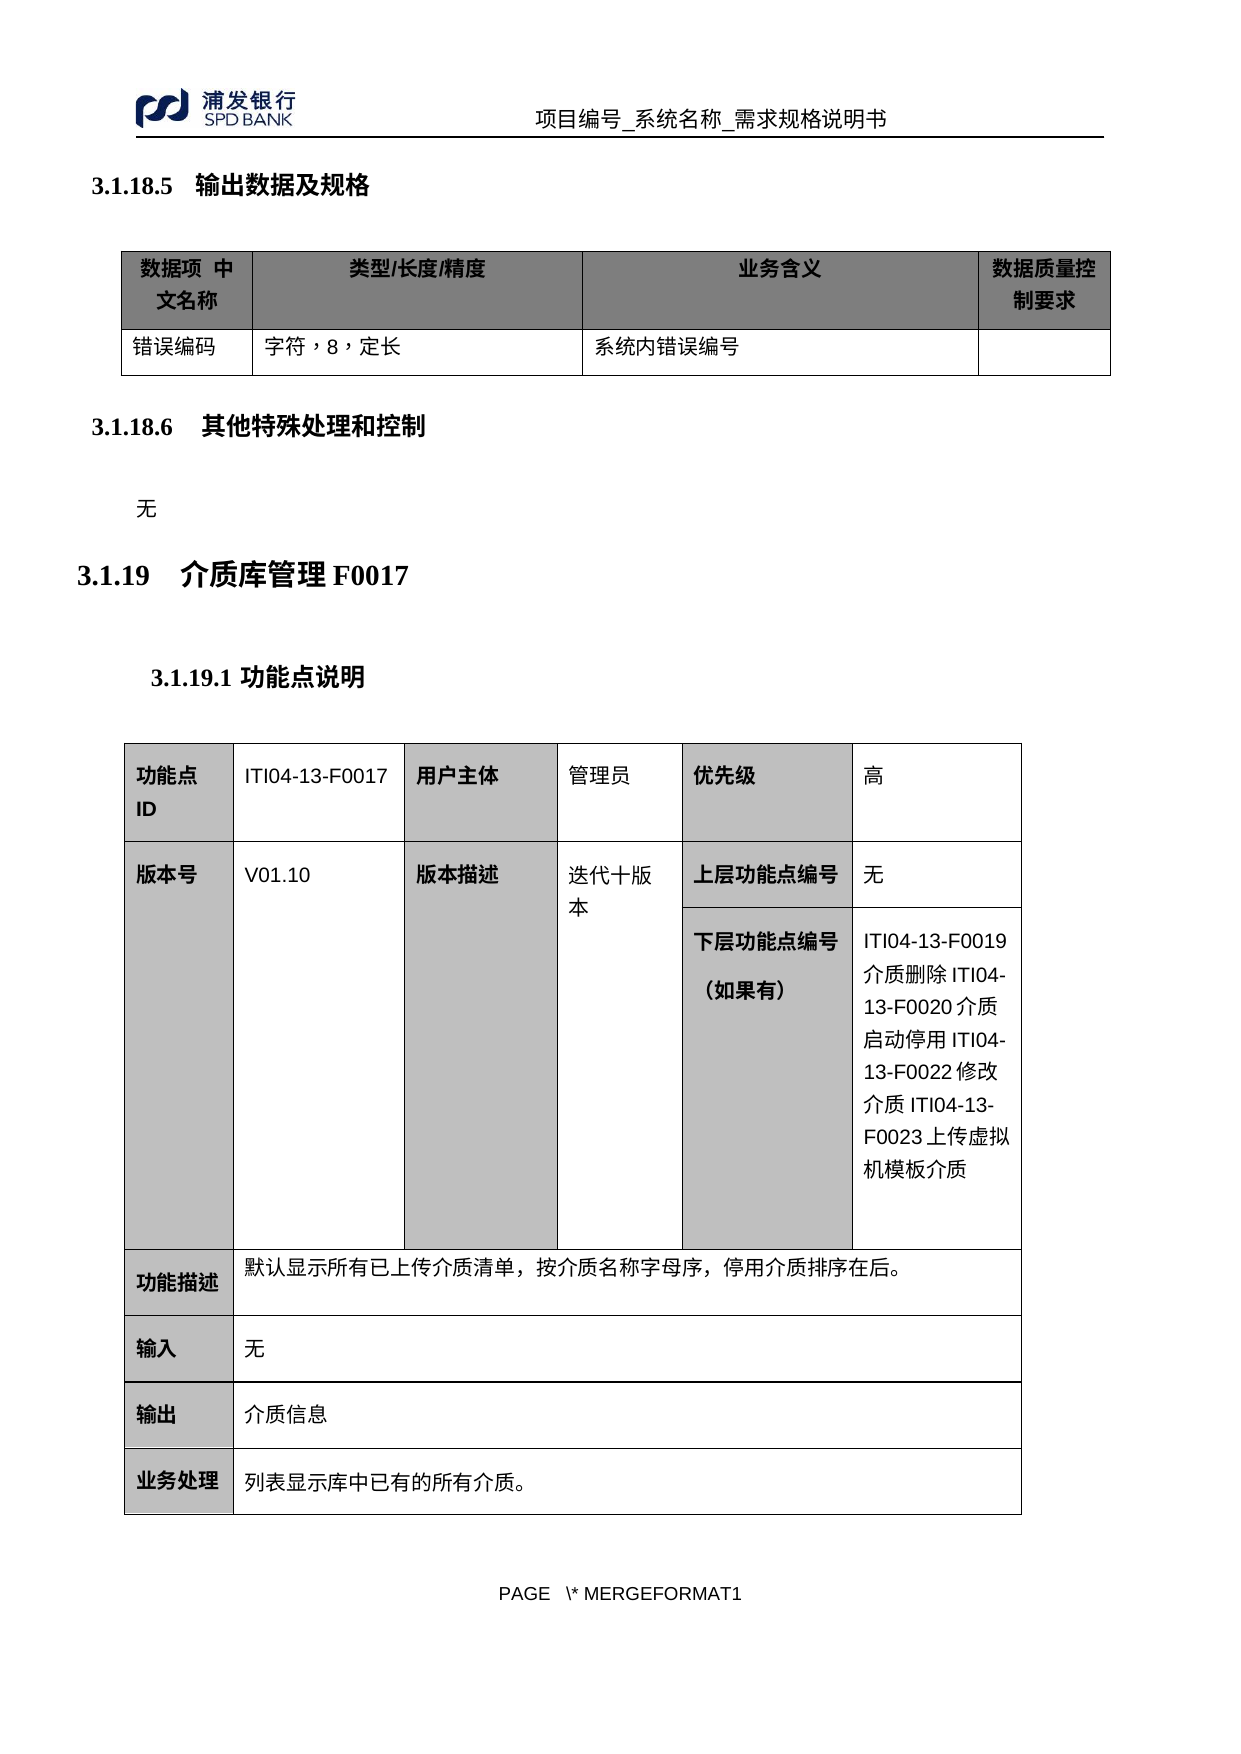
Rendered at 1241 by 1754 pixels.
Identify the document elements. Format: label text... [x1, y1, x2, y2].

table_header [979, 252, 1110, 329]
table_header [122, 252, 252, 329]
subtitle 介质库管理 F0017 [77, 541, 1104, 606]
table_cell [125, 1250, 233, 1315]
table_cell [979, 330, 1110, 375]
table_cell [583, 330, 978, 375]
subtitle 输出数据及规格 [91, 151, 1104, 216]
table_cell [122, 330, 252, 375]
subtitle 功能点说明 [151, 643, 1104, 708]
subtitle 其他特殊处理和控制 [91, 392, 1104, 457]
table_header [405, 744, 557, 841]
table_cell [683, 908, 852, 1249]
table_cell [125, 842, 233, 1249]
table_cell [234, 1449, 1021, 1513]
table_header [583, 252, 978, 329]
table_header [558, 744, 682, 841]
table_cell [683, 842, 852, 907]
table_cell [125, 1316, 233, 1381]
picture [135, 88, 296, 128]
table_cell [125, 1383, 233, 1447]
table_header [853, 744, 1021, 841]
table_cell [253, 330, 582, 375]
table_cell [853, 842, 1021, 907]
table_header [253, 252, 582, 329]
text 无 [136, 492, 1104, 524]
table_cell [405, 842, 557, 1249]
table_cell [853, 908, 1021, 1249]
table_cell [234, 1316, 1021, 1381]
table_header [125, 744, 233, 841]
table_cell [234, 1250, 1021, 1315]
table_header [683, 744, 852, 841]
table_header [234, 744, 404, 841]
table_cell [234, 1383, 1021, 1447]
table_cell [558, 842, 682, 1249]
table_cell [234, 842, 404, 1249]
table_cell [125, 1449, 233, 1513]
